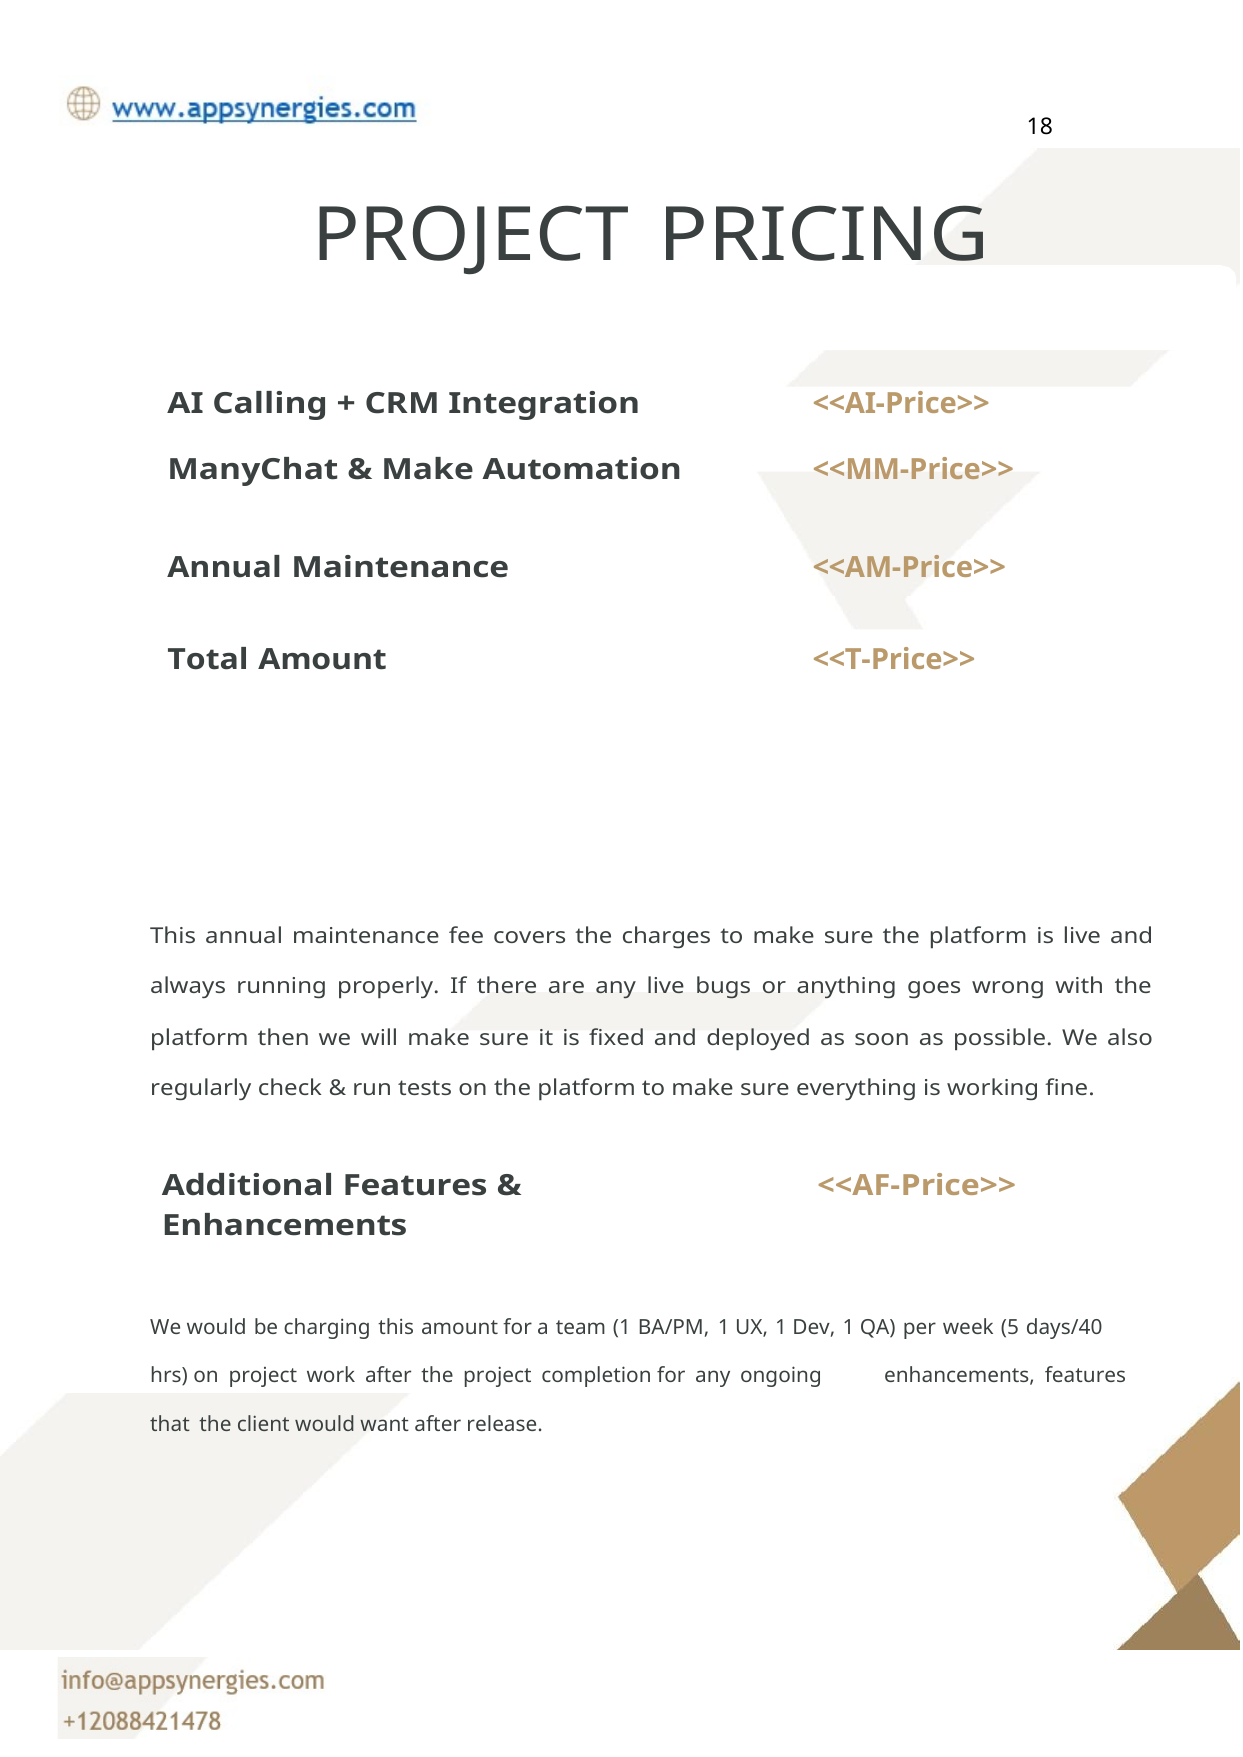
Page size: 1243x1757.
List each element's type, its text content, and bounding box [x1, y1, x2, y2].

table_cell <<T-Price>> [721, 612, 1226, 678]
picture [58, 75, 431, 135]
table_cell <<AM-Price>> [721, 514, 1226, 612]
picture [0, 148, 1240, 1650]
table_cell <<MM-Price>> [721, 448, 1226, 514]
subtitle PROJECT PRICING [223, 180, 1078, 282]
table_header AI Calling + CRM Integration [162, 382, 721, 448]
table_header Additional Features & Enhancements [156, 1164, 695, 1244]
table_cell ManyChat & Make Automation [162, 448, 721, 514]
text We would be charging this amount for a team (1 BA/PM, 1 UX, 1 Dev, 1 QA) per week (5 days/40 hrs) on project work after the project completion for any ongoing enhancements, features that the client would want after release. [150, 1312, 1133, 1437]
text This annual maintenance fee covers the charges to make sure the platform is live and always running properly. If there are any live bugs or anything goes wrong with the platform then we will make sure it is fixed and deployed as soon as possible. We also regularly check & run tests on the platform to make sure everything is working fine. [150, 919, 1154, 1102]
table_header <<AI-Price>> [721, 382, 1226, 448]
picture [57, 1657, 327, 1739]
table_cell Total Amount [162, 612, 721, 678]
table_header <<AF-Price>> [695, 1164, 1072, 1244]
table_cell Annual Maintenance [162, 514, 721, 612]
